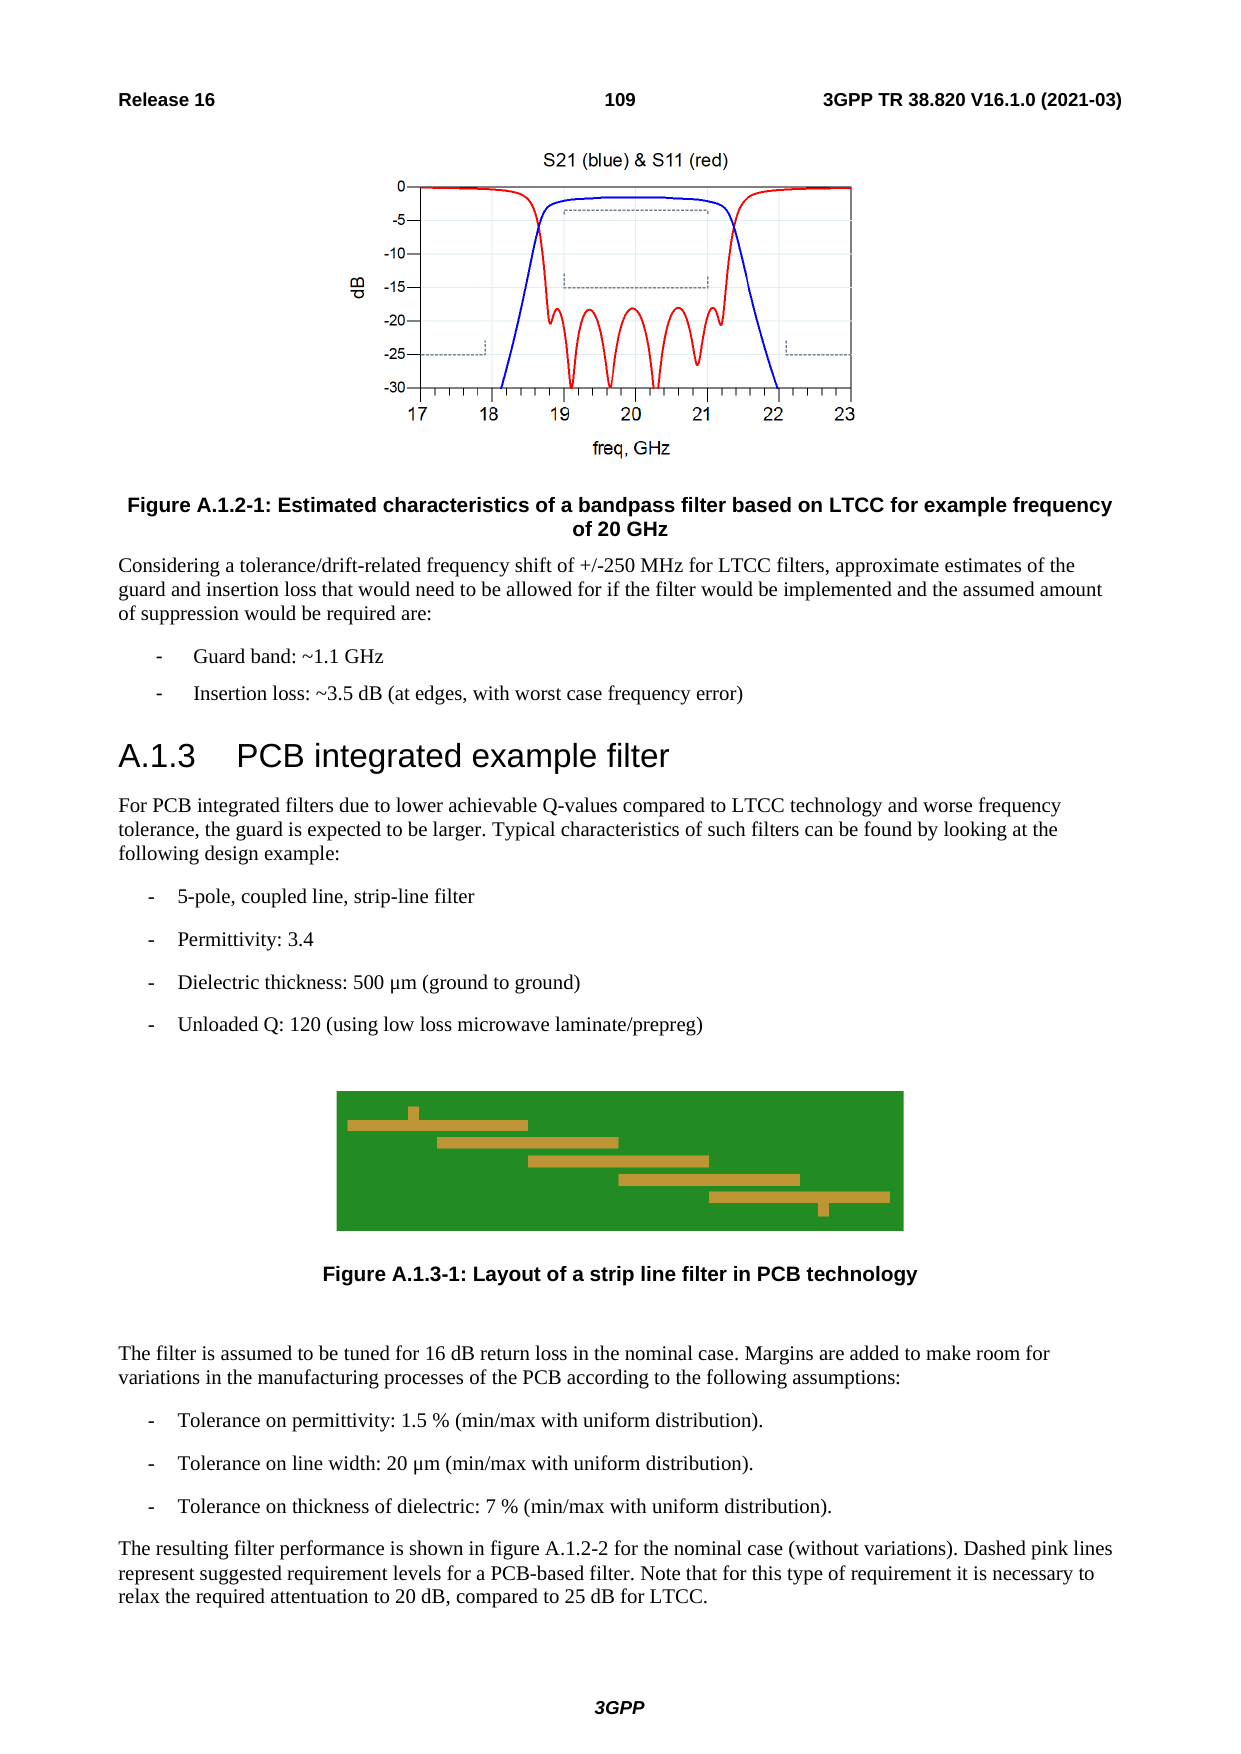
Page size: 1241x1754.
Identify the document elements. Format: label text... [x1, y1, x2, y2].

text The filter is assumed to be tuned for 16 dB return loss in the nominal case. Margins are added to make room for variations in the manufacturing processes of the PCB according to the following assumptions: [118, 1341, 1122, 1389]
text - Tolerance on line width: 20 μm (min/max with uniform distribution). [148, 1451, 1122, 1475]
text The resulting filter performance is shown in figure A.1.2-2 for the nominal case (without variations). Dashed pink lines represent suggested requirement levels for a PCB-based filter. Note that for this type of requirement it is necessary to relax the required attentuation to 20 dB, compared to 25 dB for LTCC. [118, 1536, 1122, 1608]
list Guard band: ~1.1 GHz [156, 644, 1122, 668]
text - Unloaded Q: 120 (using low loss microwave laminate/prepreg) [148, 1012, 1122, 1036]
text Figure A.1.3-1: Layout of a strip line filter in PCB technology [118, 1262, 1122, 1286]
text - Tolerance on permittivity: 1.5 % (min/max with uniform distribution). [148, 1408, 1122, 1432]
list Insertion loss: ~3.5 dB (at edges, with worst case frequency error) [156, 680, 1122, 704]
text Considering a tolerance/drift-related frequency shift of +/-250 MHz for LTCC filters, approximate estimates of the guard and insertion loss that would need to be allowed for if the filter would be implemented and the assumed amount of suppression would be required are: [118, 553, 1122, 625]
text For PCB integrated filters due to lower achievable Q-values compared to LTCC technology and worse frequency tolerance, the guard is expected to be larger. Typical characteristics of such filters can be found by looking at the following design example: [118, 793, 1122, 865]
text - 5-pole, coupled line, strip-line filter [148, 884, 1122, 908]
subtitle A.1.3 PCB integrated example filter [118, 736, 1122, 774]
text - Tolerance on thickness of dielectric: 7 % (min/max with uniform distribution). [148, 1493, 1122, 1518]
text - Dielectric thickness: 500 μm (ground to ground) [148, 969, 1122, 994]
picture [336, 1091, 904, 1231]
text - Permittivity: 3.4 [148, 927, 1122, 951]
text Figure A.1.2-1: Estimated characteristics of a bandpass filter based on LTCC for example frequency of 20 GHz [118, 492, 1122, 540]
